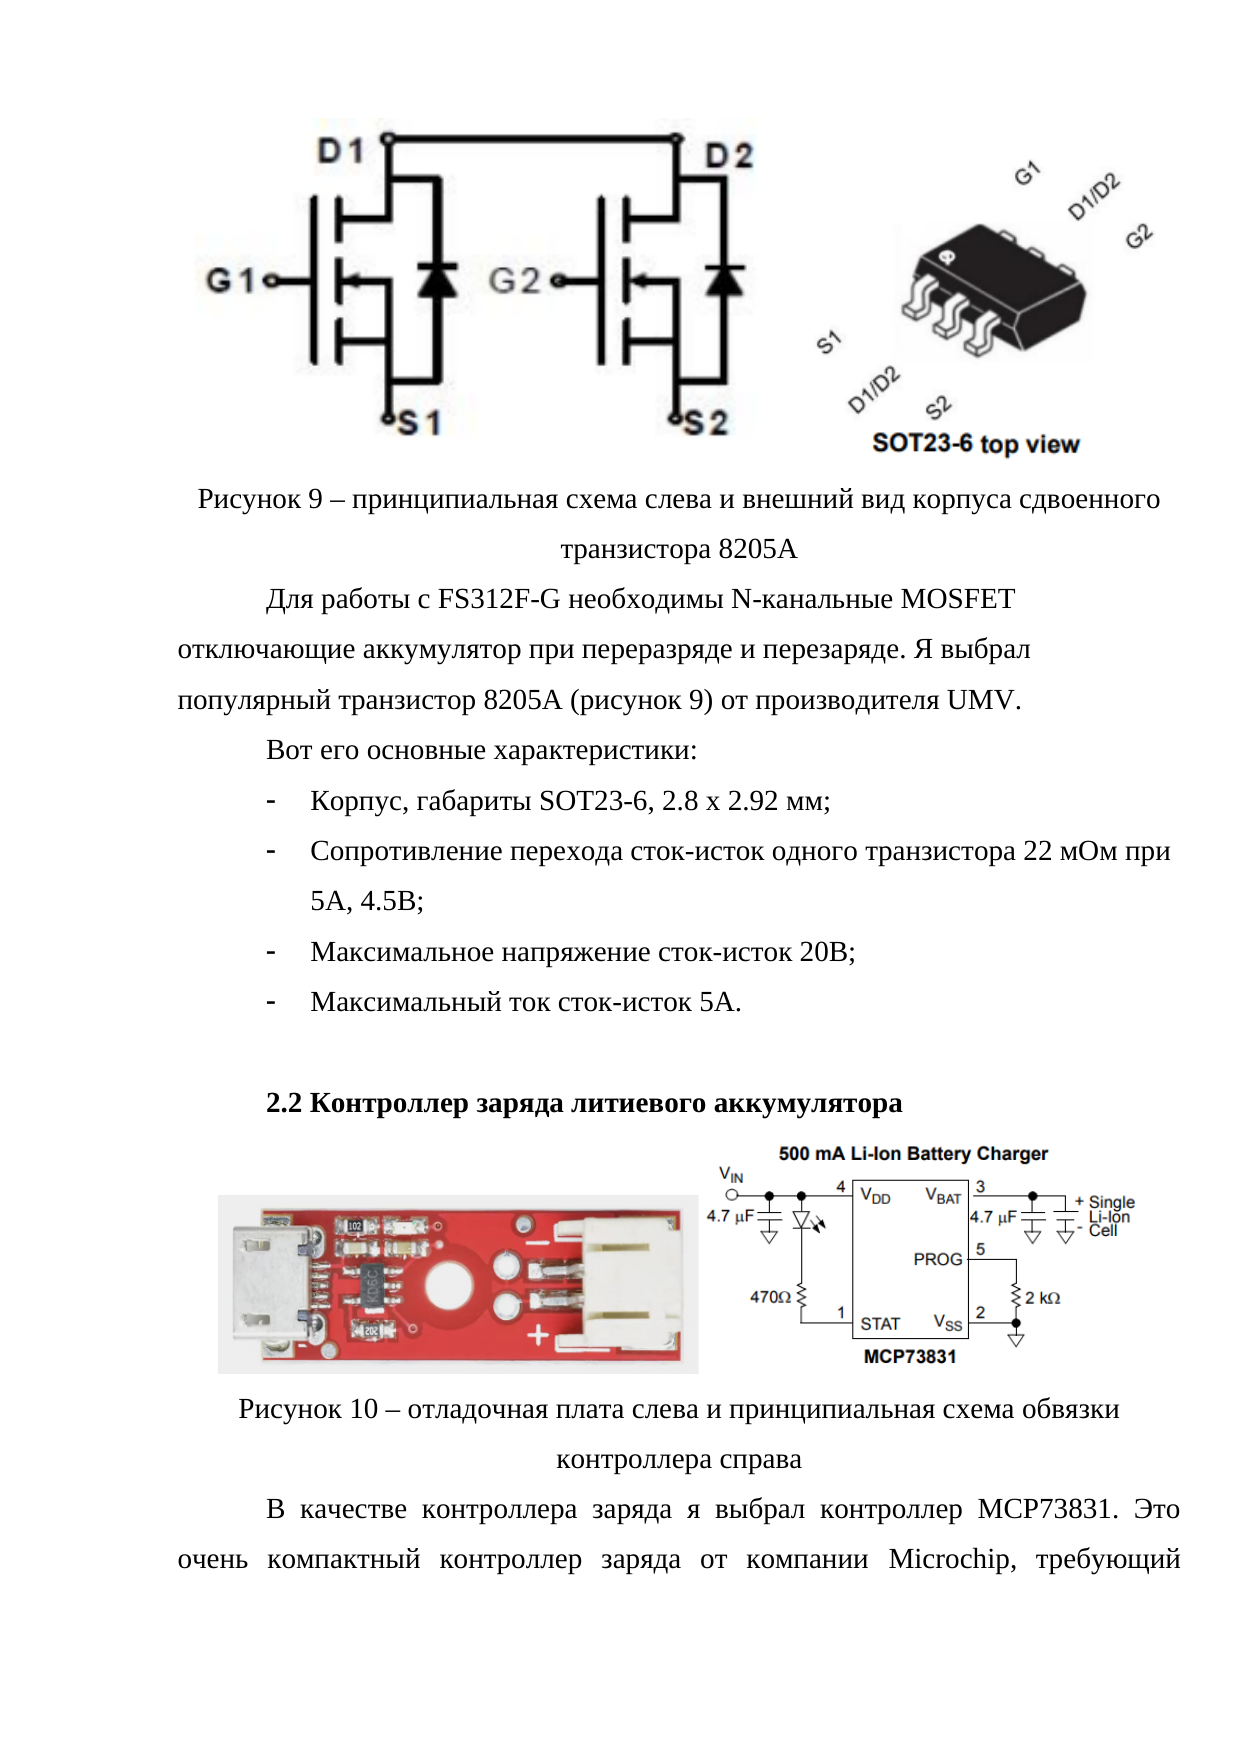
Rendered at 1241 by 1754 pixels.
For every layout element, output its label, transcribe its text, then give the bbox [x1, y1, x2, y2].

list Максимальное напряжение сток-исток 20В; [266, 934, 1181, 967]
text Рисунок 9 – принципиальная схема слева и внешний вид корпуса сдвоенного транзистора 8205A [177, 481, 1181, 564]
text Вот его основные характеристики: [177, 732, 1181, 766]
subtitle 2.2 Контроллер заряда литиевого аккумулятора [177, 1085, 1181, 1118]
picture [217, 1135, 1141, 1374]
list Сопротивление перехода сток-исток одного транзистора 22 мОм при 5А, 4.5В; [266, 833, 1181, 917]
list Корпус, габариты SOT23-6, 2.8 x 2.92 мм; [266, 783, 1181, 816]
picture [189, 118, 1169, 464]
list Максимальный ток сток-исток 5А. [266, 984, 1181, 1018]
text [177, 1491, 1181, 1575]
text Для работы с FS312F-G необходимы N-канальные MOSFET отключающие аккумулятор при переразряде и перезаряде. Я выбрал популярный транзистор 8205A (рисунок 9) от производителя UMV. [177, 581, 1181, 716]
text Рисунок 10 – отладочная плата слева и принципиальная схема обвязки контроллера справа [177, 1391, 1181, 1474]
